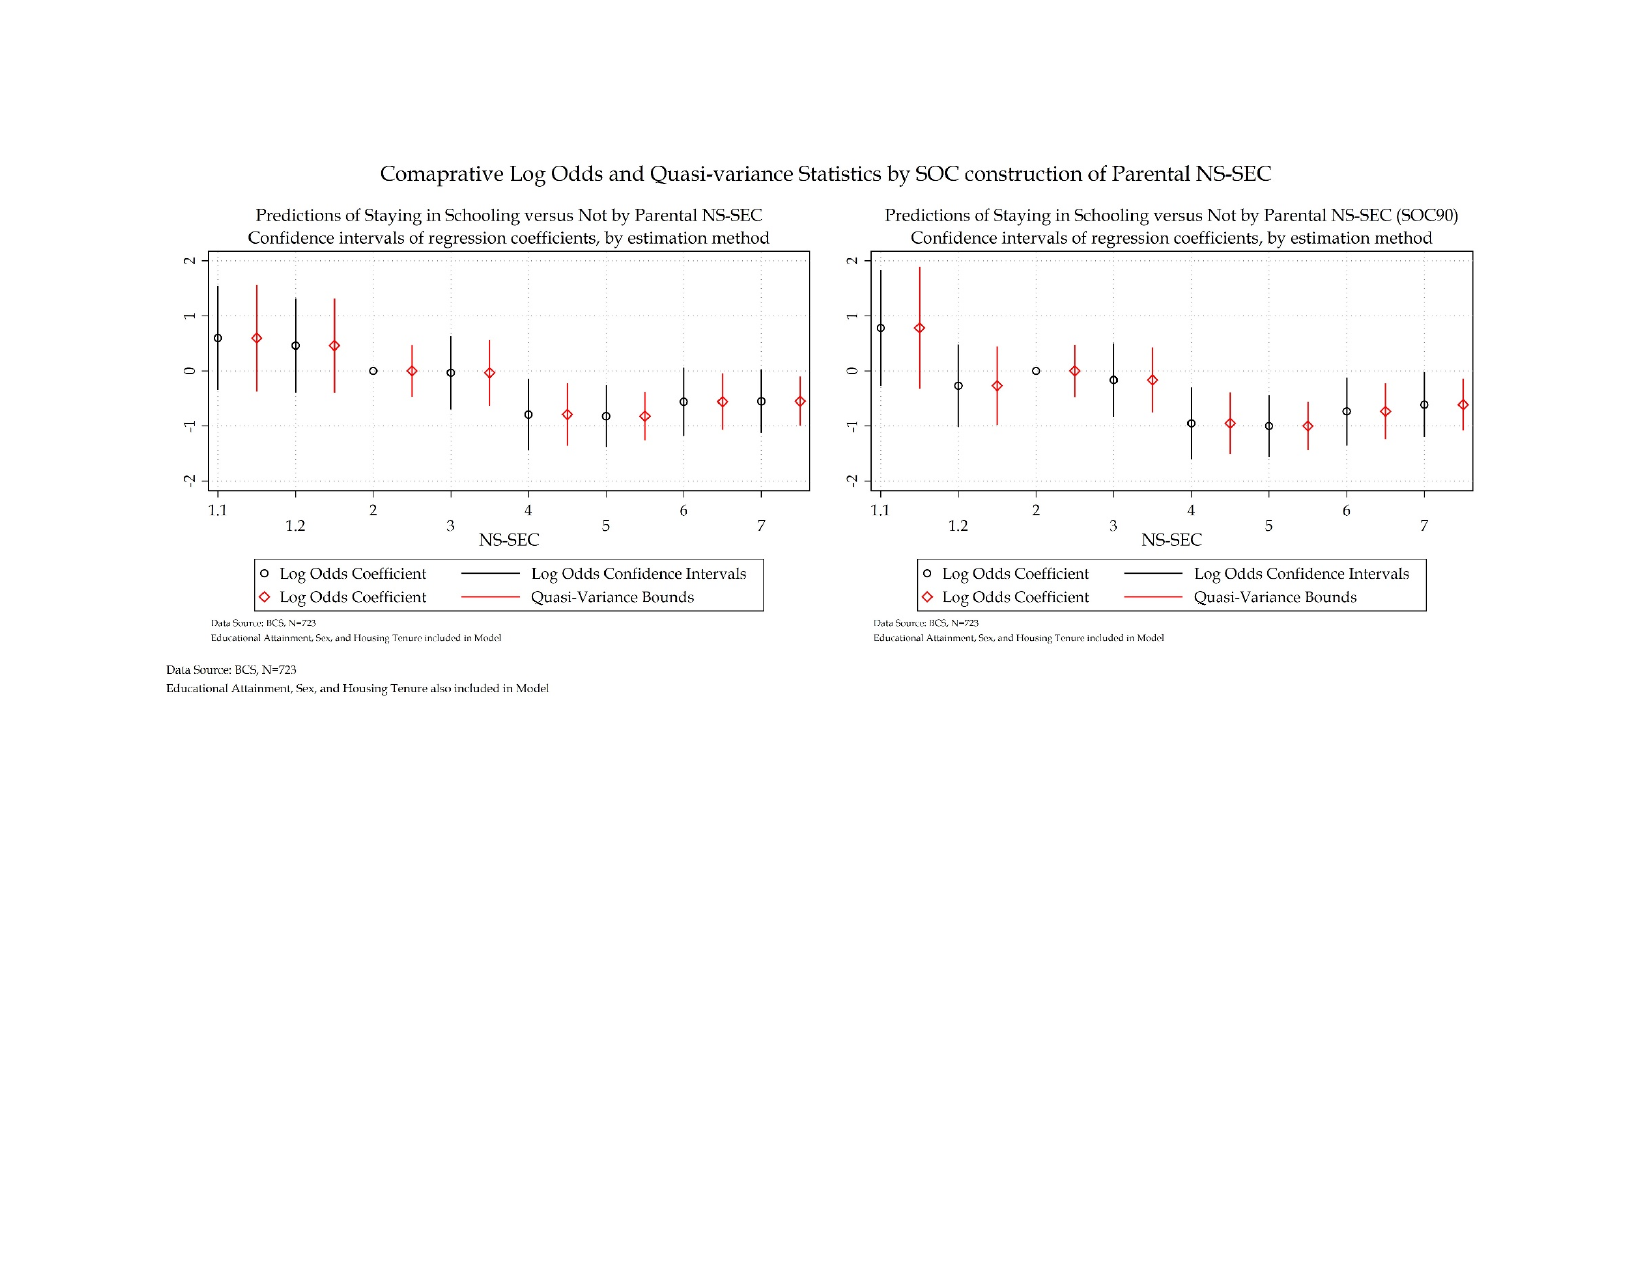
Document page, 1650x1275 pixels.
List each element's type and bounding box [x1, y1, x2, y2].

picture [150, 150, 1500, 711]
